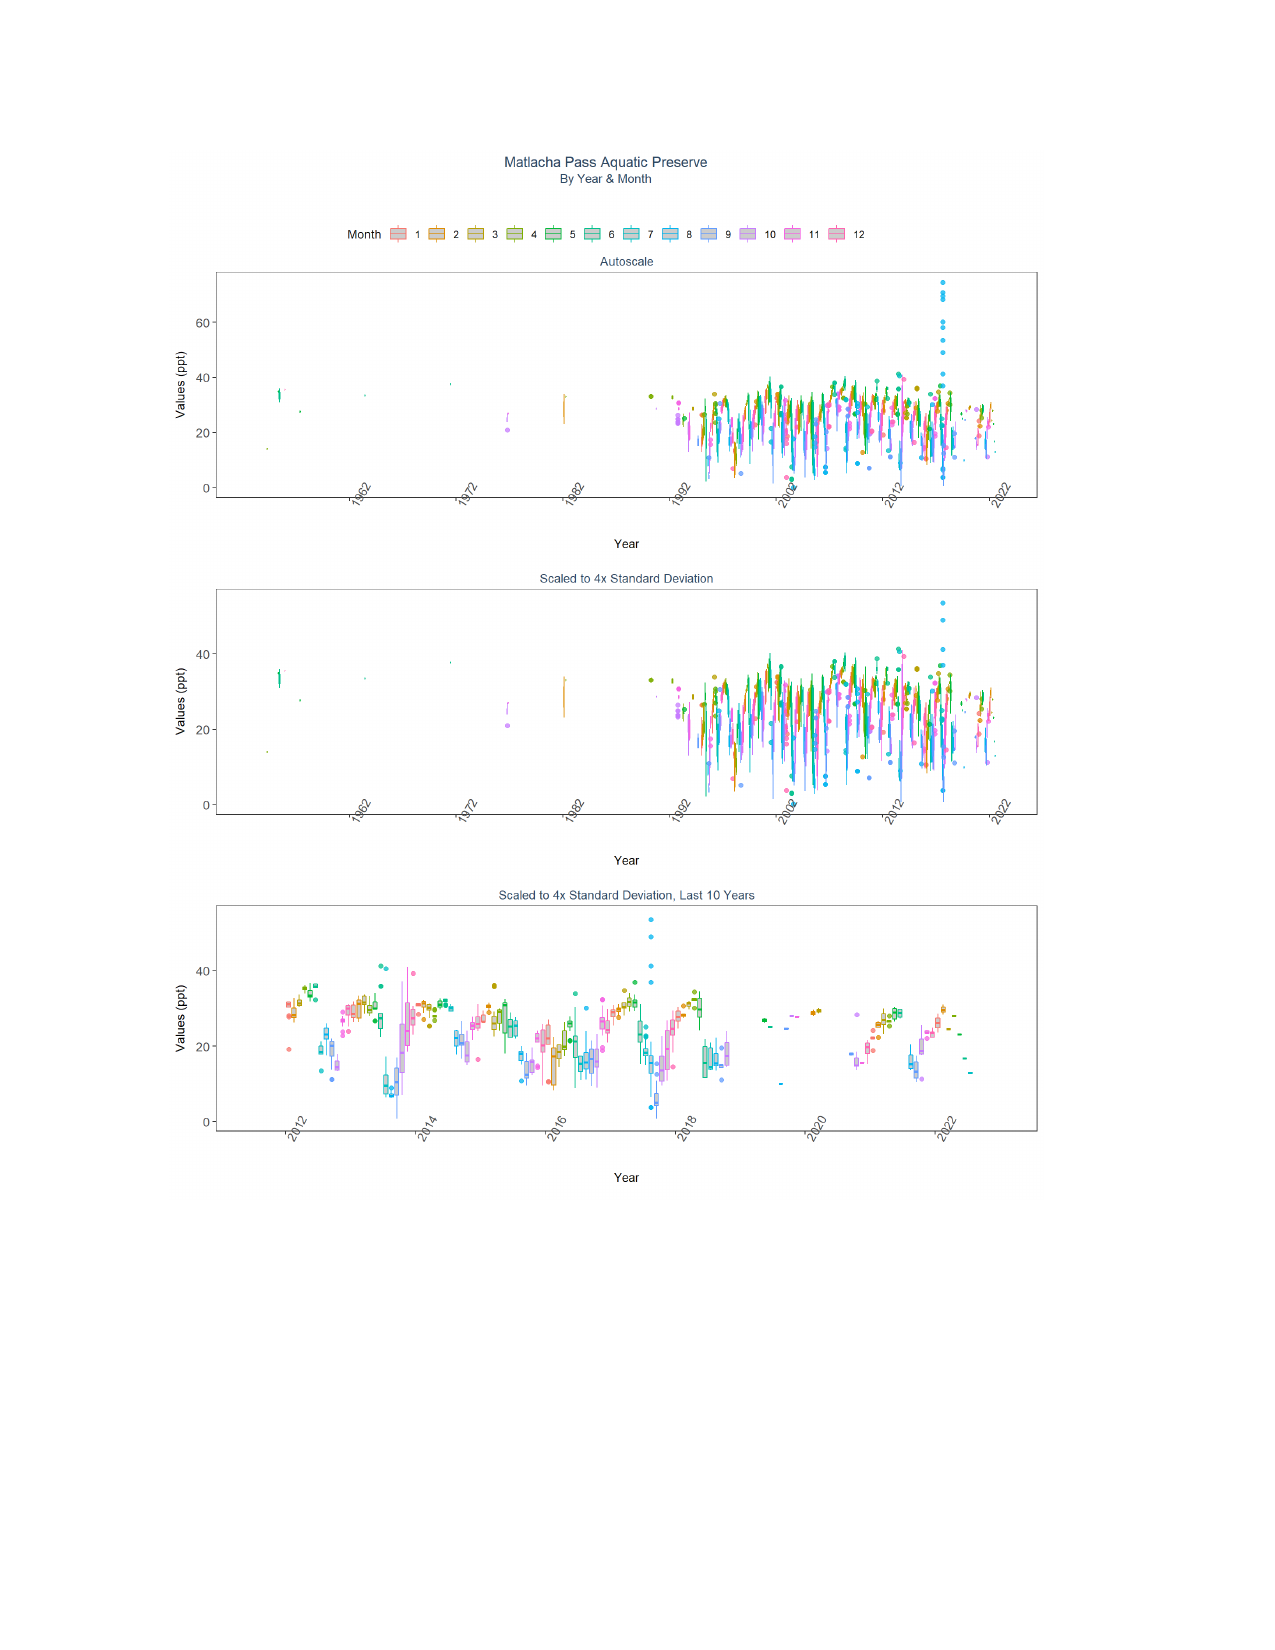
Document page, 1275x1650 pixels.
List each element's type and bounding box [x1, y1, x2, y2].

picture [168, 150, 1044, 1200]
